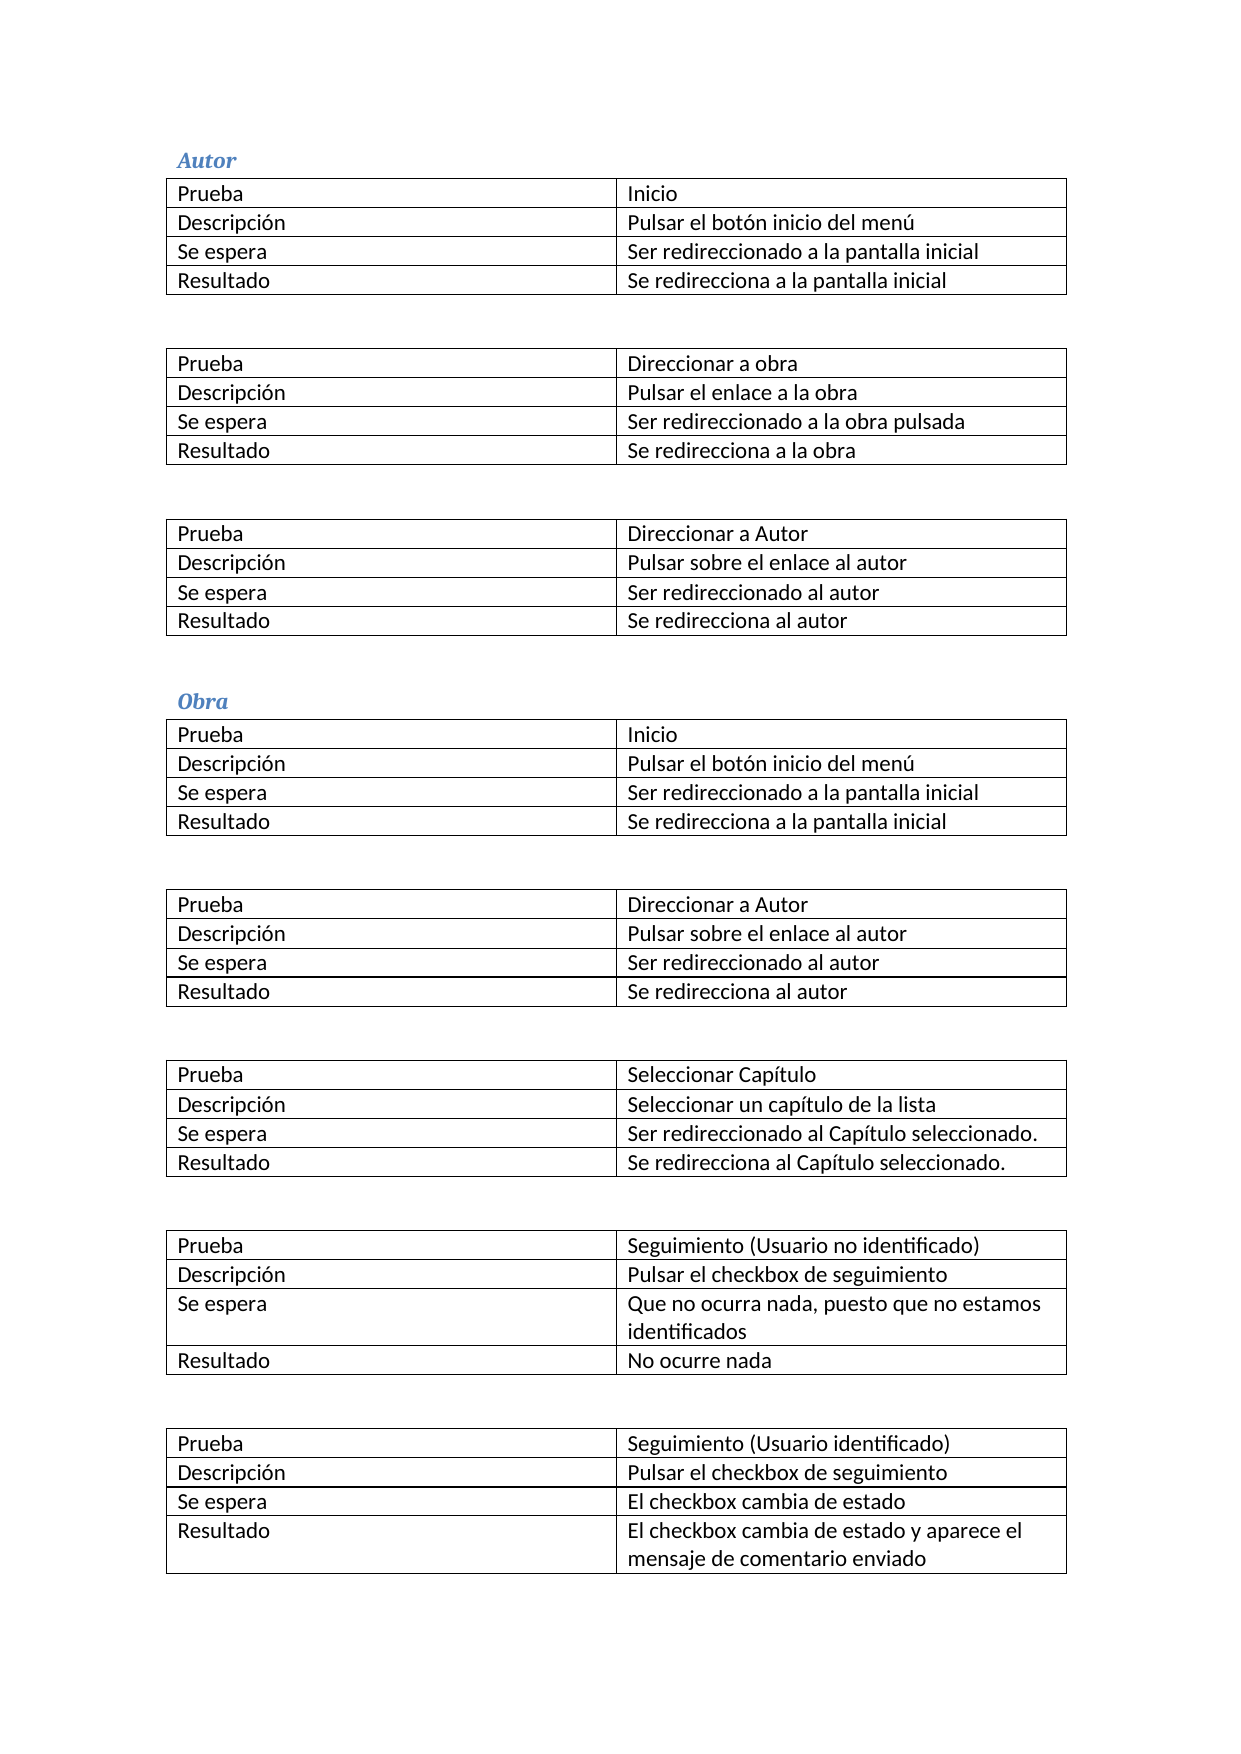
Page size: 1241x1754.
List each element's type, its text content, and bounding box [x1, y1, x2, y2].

table_cell Ser redireccionado al autor [617, 578, 1066, 606]
table_header Direccionar a Autor [617, 890, 1066, 918]
table_header Prueba [167, 1061, 616, 1089]
table_cell Se redirecciona a la pantalla inicial [617, 266, 1066, 294]
table_header Seguimiento (Usuario identificado) [617, 1429, 1066, 1457]
table_cell Resultado [167, 607, 616, 635]
table_cell Descripción [167, 1090, 616, 1118]
table_cell Descripción [167, 208, 616, 236]
table_cell Se redirecciona al autor [617, 978, 1066, 1006]
table_cell Descripción [167, 549, 616, 577]
table_header Prueba [167, 349, 616, 377]
table_cell Resultado [167, 1516, 616, 1572]
table_cell Se redirecciona al Capítulo seleccionado. [617, 1148, 1066, 1176]
table_cell El checkbox cambia de estado y aparece el mensaje de comentario enviado [617, 1516, 1066, 1572]
table_header Direccionar a obra [617, 349, 1066, 377]
table_cell Que no ocurra nada, puesto que no estamos identificados [617, 1289, 1066, 1345]
table_cell Pulsar sobre el enlace al autor [617, 919, 1066, 947]
table_cell Resultado [167, 436, 616, 464]
table_cell Descripción [167, 749, 616, 777]
table_cell Descripción [167, 919, 616, 947]
table_cell Descripción [167, 378, 616, 406]
table_cell El checkbox cambia de estado [617, 1488, 1066, 1515]
table_header Inicio [617, 179, 1066, 207]
table_cell Resultado [167, 807, 616, 835]
table_cell Resultado [167, 1148, 616, 1176]
table_cell Pulsar el enlace a la obra [617, 378, 1066, 406]
table_header Prueba [167, 1231, 616, 1259]
table_cell Ser redireccionado al Capítulo seleccionado. [617, 1119, 1066, 1147]
table_cell Descripción [167, 1458, 616, 1486]
table_header Prueba [167, 890, 616, 918]
table_cell Se espera [167, 1289, 616, 1345]
subtitle Autor [177, 148, 1063, 174]
table_cell Se redirecciona a la obra [617, 436, 1066, 464]
table_cell Se espera [167, 1119, 616, 1147]
table_cell Resultado [167, 1346, 616, 1374]
table_cell Ser redireccionado al autor [617, 949, 1066, 976]
table_header Seleccionar Capítulo [617, 1061, 1066, 1089]
table_cell Pulsar sobre el enlace al autor [617, 549, 1066, 577]
table_cell Se espera [167, 778, 616, 806]
table_cell Se redirecciona al autor [617, 607, 1066, 635]
table_cell Resultado [167, 266, 616, 294]
table_header Direccionar a Autor [617, 520, 1066, 547]
table_header Prueba [167, 720, 616, 748]
table_cell Descripción [167, 1260, 616, 1288]
table_cell Se espera [167, 1488, 616, 1515]
table_cell Pulsar el botón inicio del menú [617, 749, 1066, 777]
table_header Prueba [167, 179, 616, 207]
table_cell Ser redireccionado a la obra pulsada [617, 407, 1066, 435]
table_cell Ser redireccionado a la pantalla inicial [617, 237, 1066, 265]
table_header Prueba [167, 1429, 616, 1457]
table_cell Ser redireccionado a la pantalla inicial [617, 778, 1066, 806]
table_cell Se espera [167, 578, 616, 606]
table_header Prueba [167, 520, 616, 547]
table_cell Se espera [167, 237, 616, 265]
table_cell Resultado [167, 978, 616, 1006]
table_cell Pulsar el botón inicio del menú [617, 208, 1066, 236]
table_cell Se espera [167, 407, 616, 435]
table_header Seguimiento (Usuario no identificado) [617, 1231, 1066, 1259]
table_cell No ocurre nada [617, 1346, 1066, 1374]
table_header Inicio [617, 720, 1066, 748]
table_cell Pulsar el checkbox de seguimiento [617, 1458, 1066, 1486]
subtitle Obra [177, 689, 1063, 715]
table_cell Pulsar el checkbox de seguimiento [617, 1260, 1066, 1288]
table_cell Se redirecciona a la pantalla inicial [617, 807, 1066, 835]
table_cell Seleccionar un capítulo de la lista [617, 1090, 1066, 1118]
table_cell Se espera [167, 949, 616, 976]
